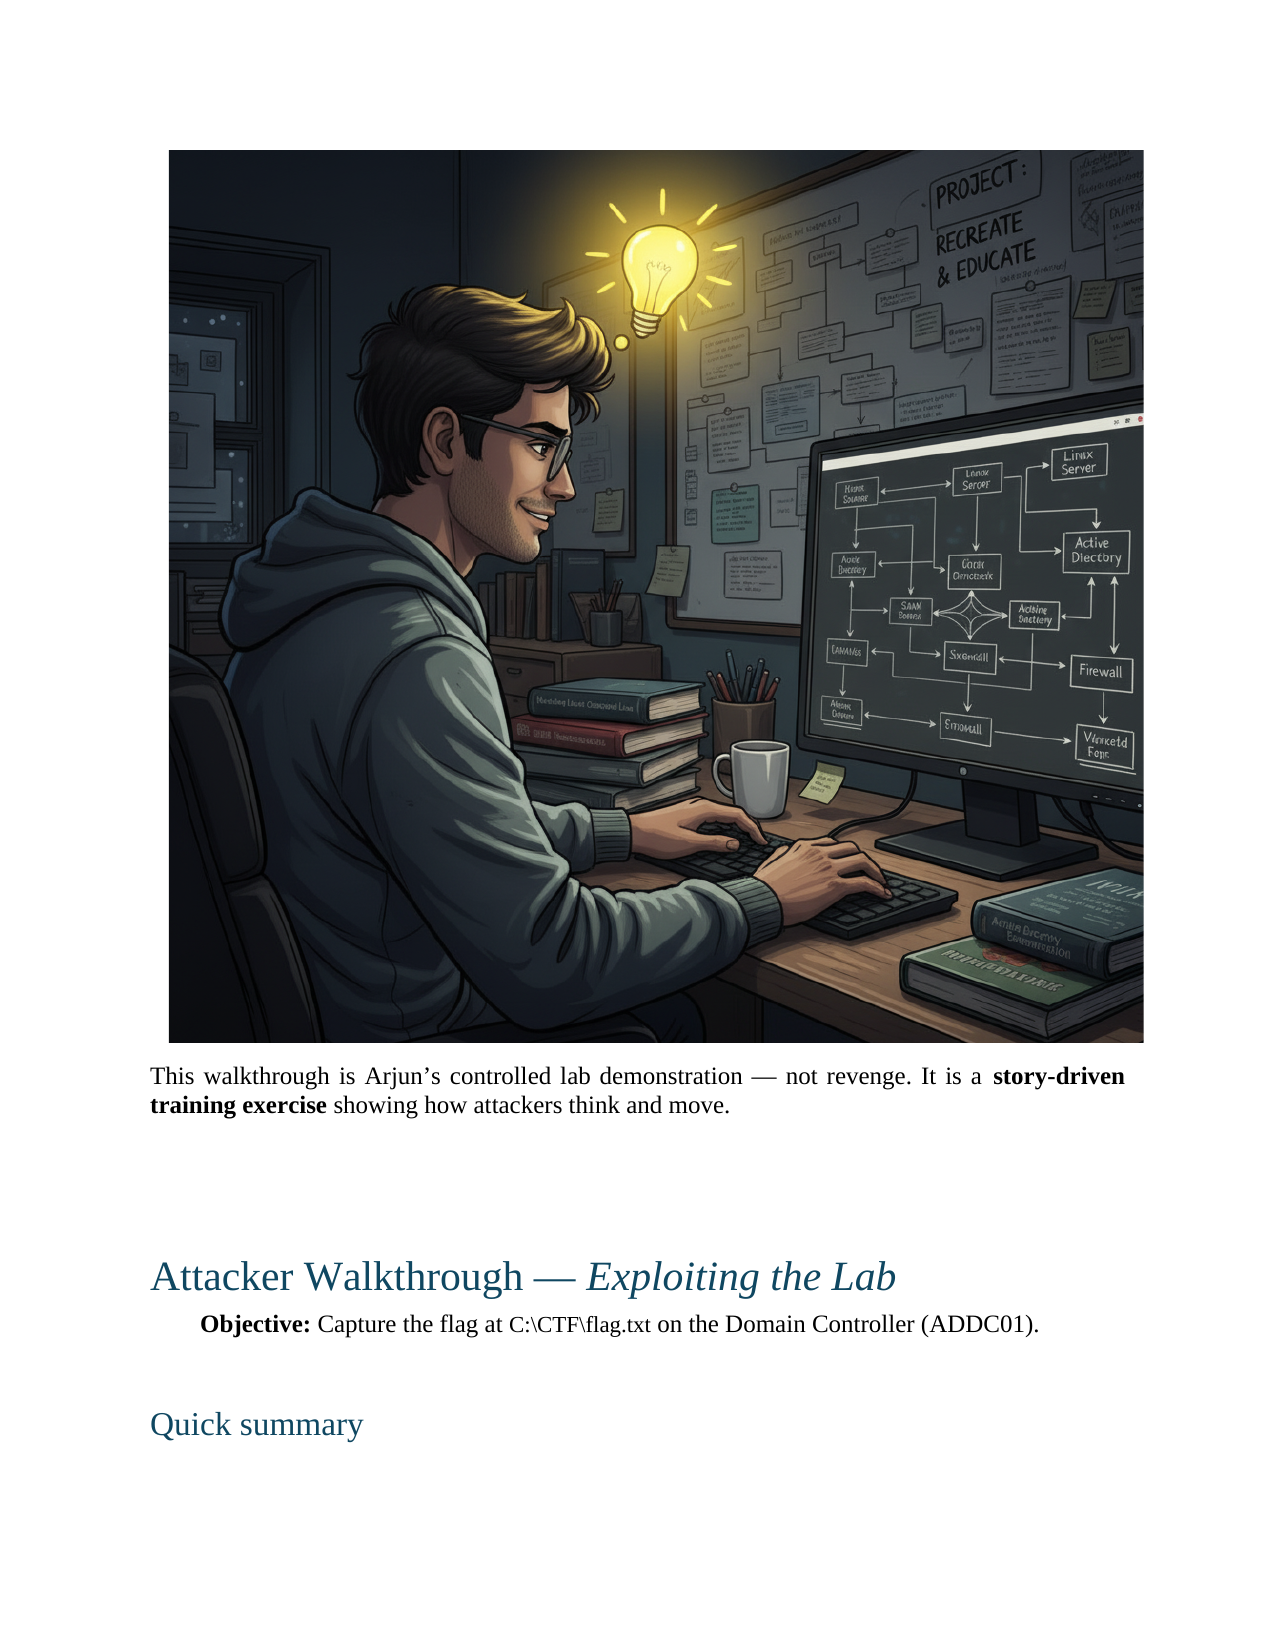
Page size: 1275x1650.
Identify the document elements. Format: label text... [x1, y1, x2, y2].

text This walkthrough is Arjun’s controlled lab demonstration — not revenge. It is a story-driven training exercise showing how attackers think and move. [150, 1061, 1125, 1118]
text Objective: Capture the flag at C:\CTF\flag.txt on the Domain Controller (ADDC01). [200, 1309, 1075, 1338]
subtitle Quick summary [150, 1404, 1125, 1443]
subtitle Attacker Walkthrough — Exploiting the Lab [150, 1251, 1125, 1299]
